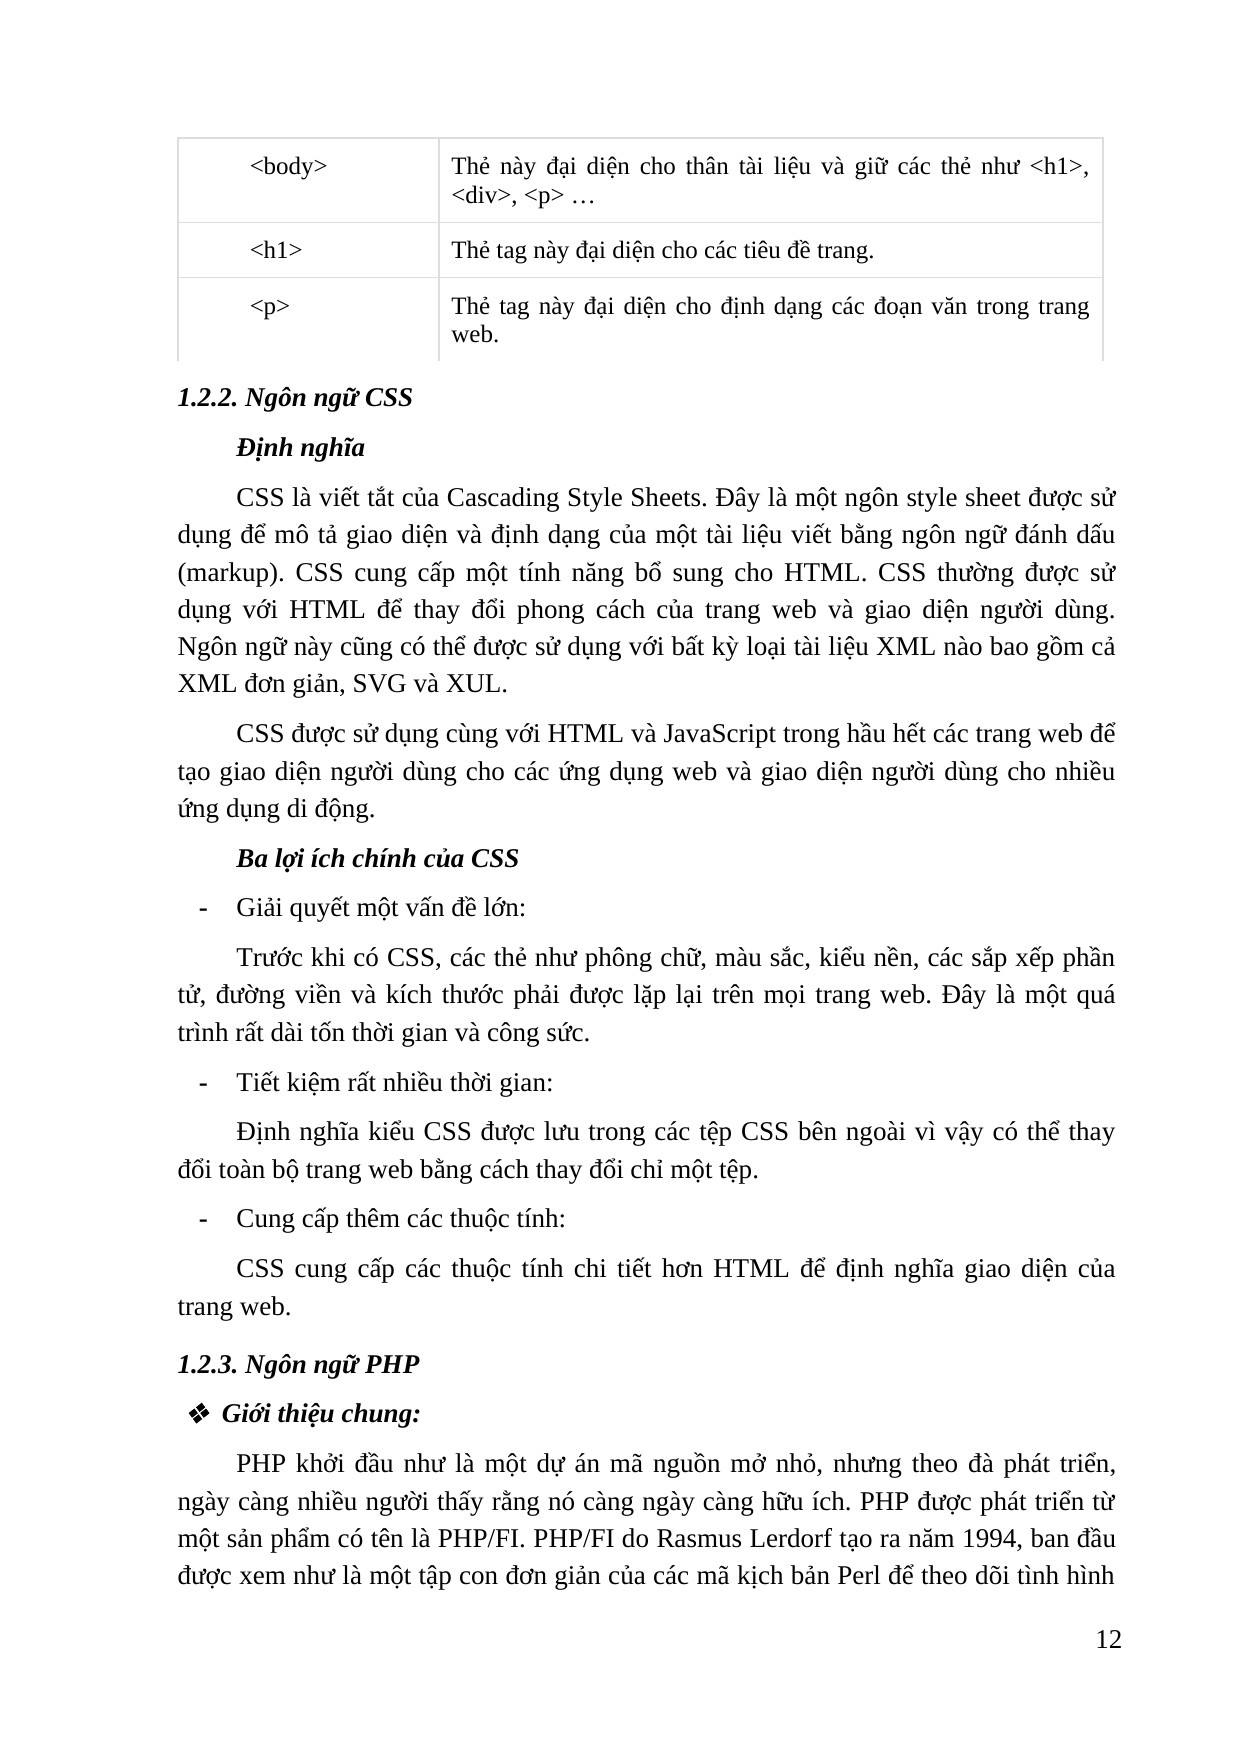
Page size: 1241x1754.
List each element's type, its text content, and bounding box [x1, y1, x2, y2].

text Trước khi có CSS, các thẻ như phông chữ, màu sắc, kiểu nền, các sắp xếp phần tử, đường viền và kích thước phải được lặp lại trên mọi trang web. Đây là một quá trình rất dài tốn thời gian và công sức. [177, 941, 1117, 1047]
table_cell <h1> [179, 223, 438, 277]
table_cell Thẻ tag này đại diện cho các tiêu đề trang. [440, 223, 1102, 277]
text CSS cung cấp các thuộc tính chi tiết hơn HTML để định nghĩa giao diện của trang web. [177, 1252, 1117, 1321]
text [177, 1448, 1117, 1591]
list Giải quyết một vấn đề lớn: [199, 892, 1122, 923]
list Cung cấp thêm các thuộc tính: [199, 1203, 1122, 1234]
text Định nghĩa [177, 431, 1122, 462]
subtitle 1.2.2. Ngôn ngữ CSS [177, 382, 1122, 413]
table_cell Thẻ này đại diện cho thân tài liệu và giữ các thẻ như <h1>, <div>, <p> … [440, 139, 1102, 221]
table_cell Thẻ tag này đại diện cho định dạng các đoạn văn trong trang web. [440, 278, 1102, 361]
table_cell <body> [179, 139, 438, 221]
text Định nghĩa kiểu CSS được lưu trong các tệp CSS bên ngoài vì vậy có thể thay đổi toàn bộ trang web bằng cách thay đổi chỉ một tệp. [177, 1116, 1117, 1184]
list Tiết kiệm rất nhiều thời gian: [199, 1066, 1122, 1097]
text CSS là viết tắt của Cascading Style Sheets. Đây là một ngôn style sheet được sử dụng để mô tả giao diện và định dạng của một tài liệu viết bằng ngôn ngữ đánh dấu (markup). CSS cung cấp một tính năng bổ sung cho HTML. CSS thường được sử dụng với HTML để thay đổi phong cách của trang web và giao diện người dùng. Ngôn ngữ này cũng có thể được sử dụng với bất kỳ loại tài liệu XML nào bao gồm cả XML đơn giản, SVG và XUL. [177, 481, 1117, 699]
table_cell <p> [179, 278, 438, 361]
text CSS được sử dụng cùng với HTML và JavaScript trong hầu hết các trang web để tạo giao diện người dùng cho các ứng dụng web và giao diện người dùng cho nhiều ứng dụng di động. [177, 717, 1117, 823]
list Giới thiệu chung: [184, 1398, 1117, 1429]
text Ba lợi ích chính của CSS [177, 842, 1117, 873]
subtitle 1.2.3. Ngôn ngữ PHP [177, 1348, 1122, 1379]
